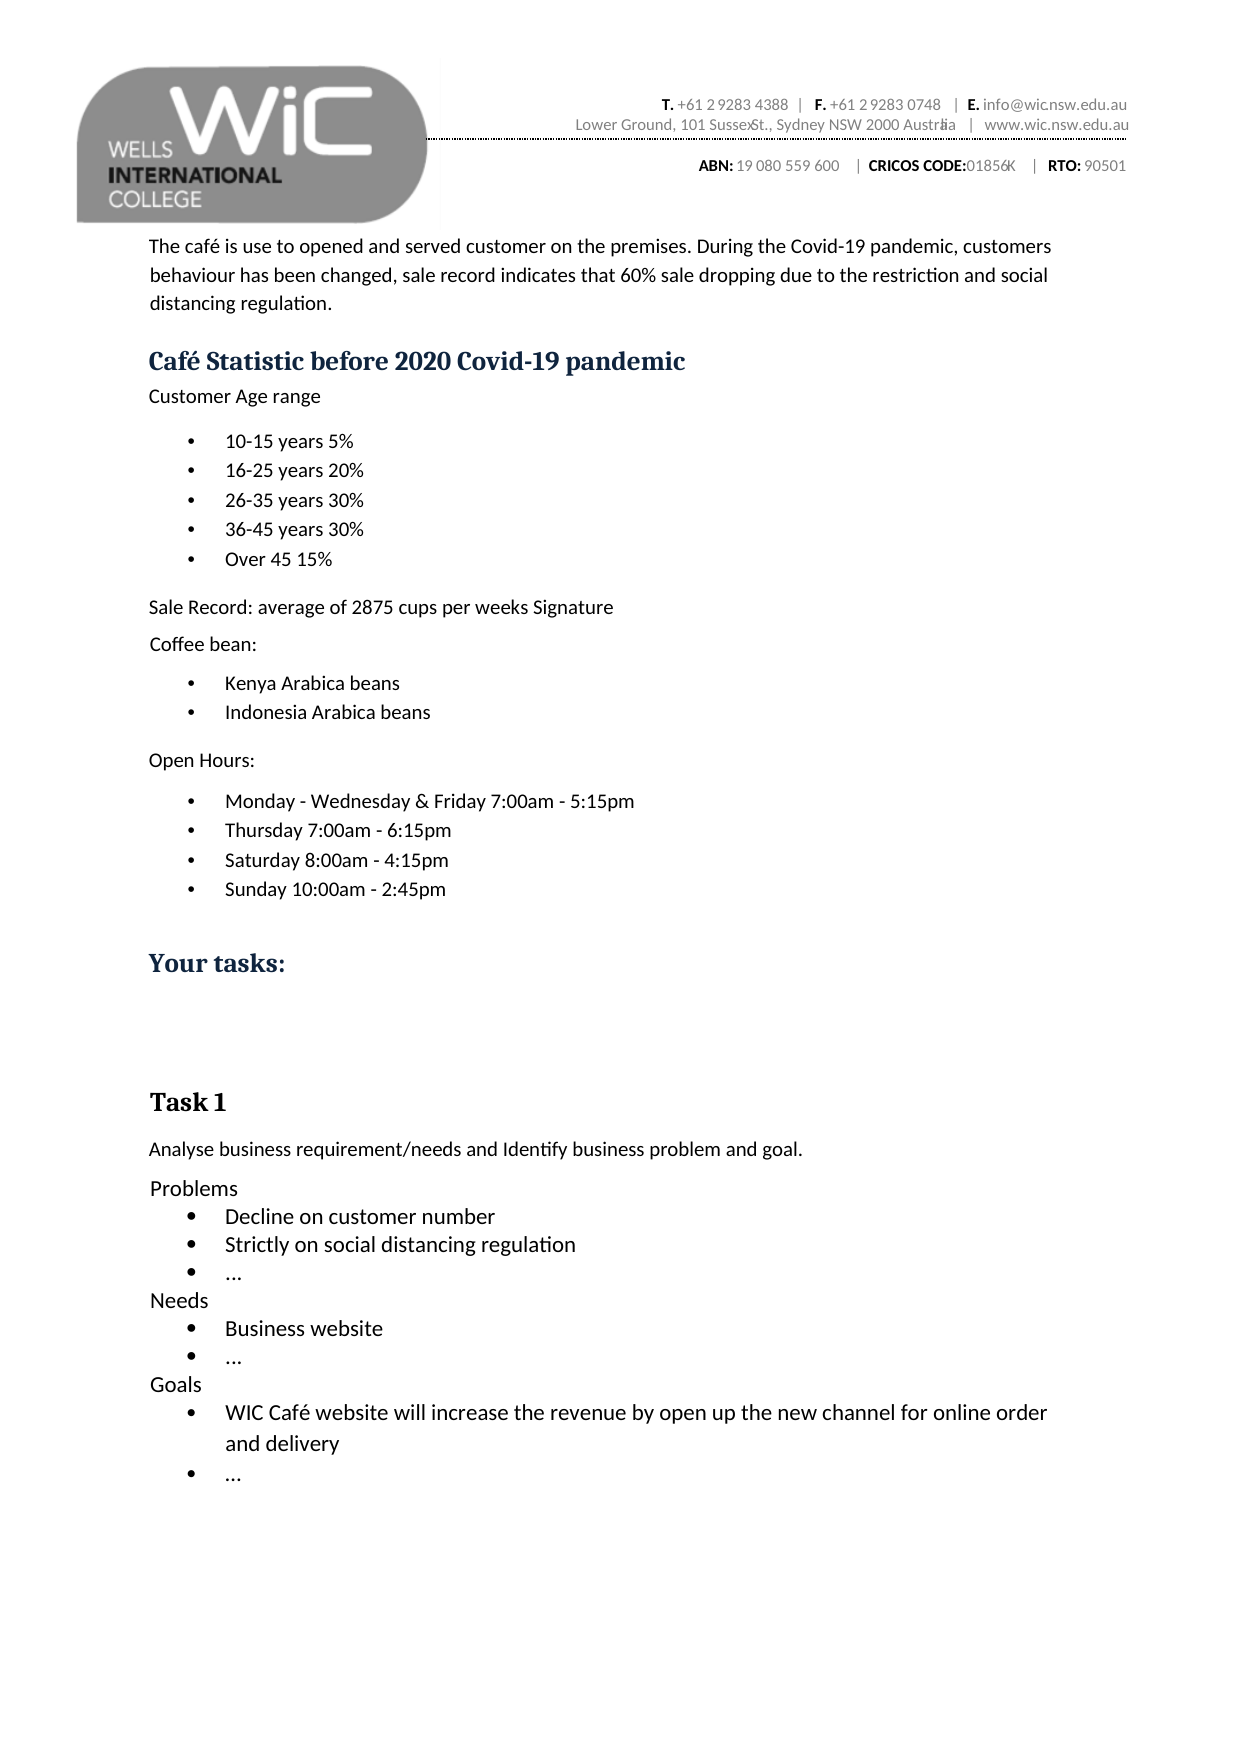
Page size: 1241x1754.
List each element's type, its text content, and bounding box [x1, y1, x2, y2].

list 36-45 years 30% [187, 516, 1088, 542]
list 10-15 years 5% [187, 428, 1088, 453]
picture [76, 58, 441, 230]
subtitle Café Statistic before 2020 Covid-19 pandemic [148, 346, 1088, 377]
text Goals [150, 1371, 1088, 1398]
text Sale Record: average of 2875 cups per weeks Signature Coffee bean: [148, 594, 616, 657]
list Over 45 15% [187, 546, 1088, 571]
list … [188, 1459, 1088, 1487]
list Decline on customer number [187, 1202, 1088, 1230]
list Sunday 10:00am - 2:45pm [187, 876, 1088, 902]
list Business website [187, 1314, 1088, 1342]
list Kenya Arabica beans [187, 670, 1088, 695]
text Analyse business requirement/needs and Identify business problem and goal. [148, 1136, 1088, 1162]
list Monday - Wednesday & Friday 7:00am - 5:15pm [187, 788, 1088, 813]
list WIC Café website will increase the revenue by open up the new channel for online order and delivery [188, 1398, 1088, 1457]
list ... [187, 1258, 1088, 1286]
text Open Hours: [148, 747, 1088, 773]
subtitle Task 1 [150, 1087, 1088, 1118]
list Strictly on social distancing regulation [187, 1230, 1088, 1258]
text Needs [150, 1286, 1088, 1314]
text Customer Age range [148, 383, 1088, 409]
text Your tasks: [148, 948, 1088, 979]
list Indonesia Arabica beans [187, 699, 1088, 725]
text The café is use to opened and served customer on the premises. During the Covid-19 pandemic, customers behaviour has been changed, sale record indicates that 60% sale dropping due to the restriction and social distancing regulation. [148, 215, 1088, 316]
list ... [187, 1342, 1088, 1371]
list 26-35 years 30% [187, 487, 1088, 512]
list Saturday 8:00am - 4:15pm [187, 847, 1088, 872]
text Problems [150, 1174, 1088, 1202]
list Thursday 7:00am - 6:15pm [187, 817, 1088, 843]
list 16-25 years 20% [187, 457, 1088, 483]
